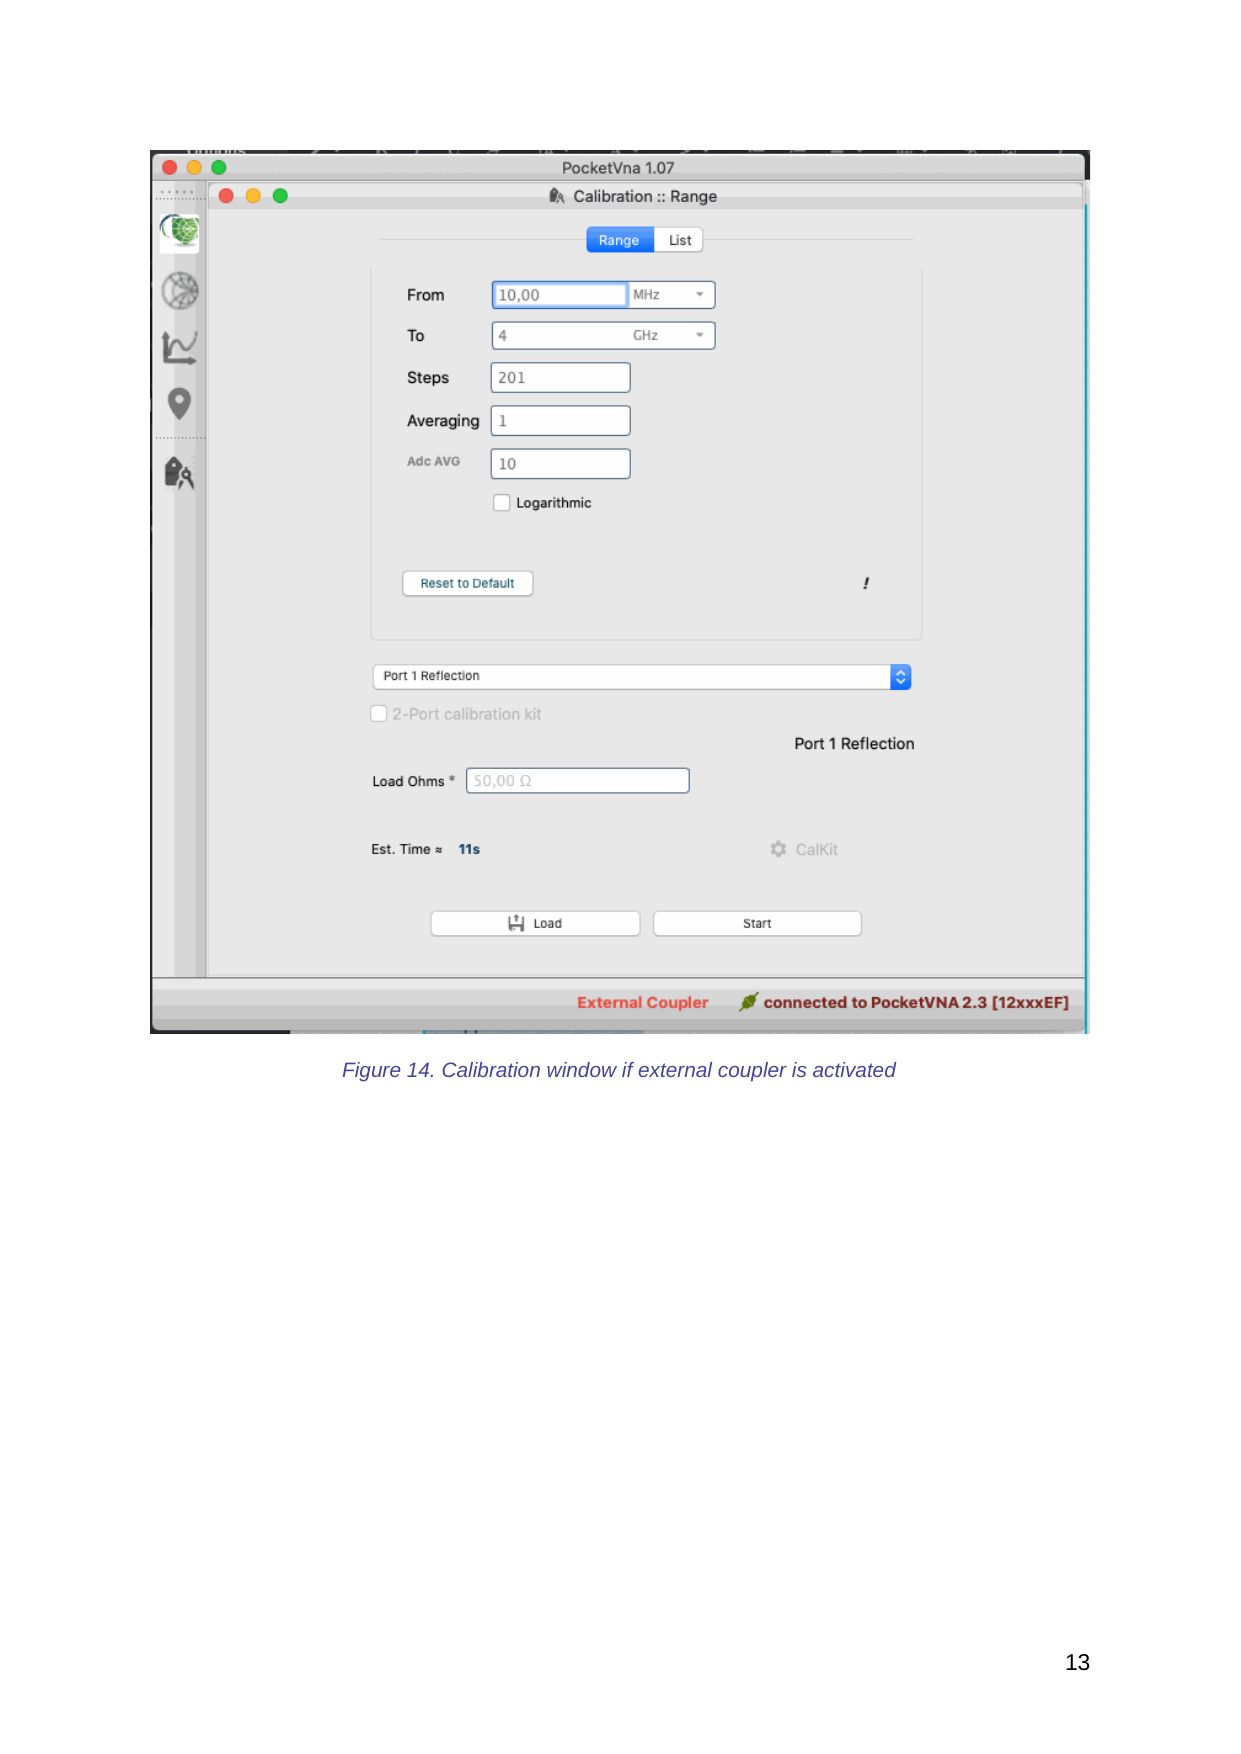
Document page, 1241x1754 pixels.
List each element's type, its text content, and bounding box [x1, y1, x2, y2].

text Figure 14. Calibration window if external coupler is activated [150, 1058, 1090, 1082]
picture [150, 150, 1091, 1034]
